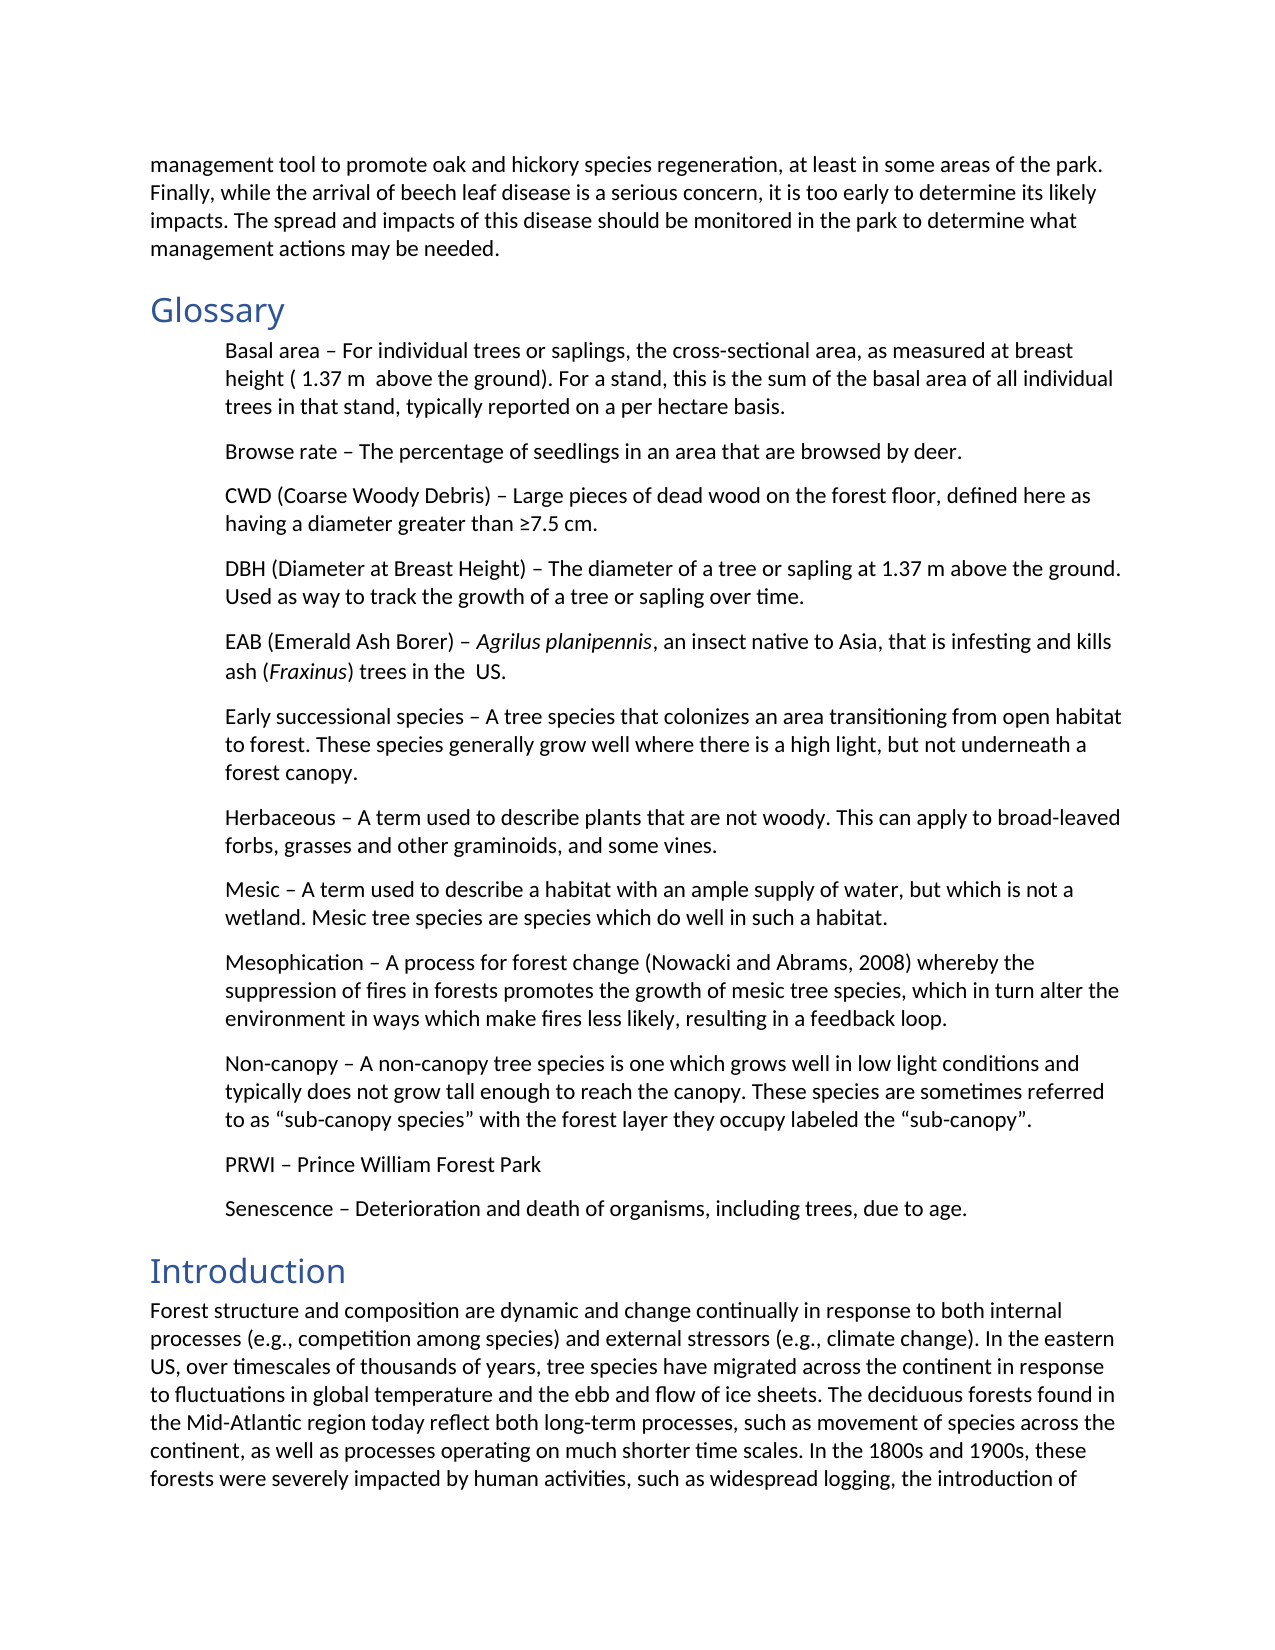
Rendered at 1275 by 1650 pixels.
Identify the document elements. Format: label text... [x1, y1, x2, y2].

subtitle Glossary [150, 287, 1125, 332]
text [150, 150, 1125, 262]
text Browse rate – The percentage of seedlings in an area that are browsed by deer. [225, 437, 1125, 465]
text Herbaceous – A term used to describe plants that are not woody. This can apply to broad-leaved forbs, grasses and other graminoids, and some vines. [225, 803, 1125, 859]
text Mesic – A term used to describe a habitat with an ample supply of water, but which is not a wetland. Mesic tree species are species which do well in such a habitat. [225, 876, 1125, 932]
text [150, 1296, 1125, 1492]
subtitle Introduction [150, 1247, 1125, 1293]
text DBH (Diameter at Breast Height) – The diameter of a tree or sapling at 1.37 m above the ground. Used as way to track the growth of a tree or sapling over time. [225, 554, 1125, 610]
text Senescence – Deterioration and death of organisms, including trees, due to age. [225, 1194, 1125, 1222]
text CWD (Coarse Woody Debris) – Large pieces of dead wood on the forest floor, defined here as having a diameter greater than ≥7.5 cm. [225, 481, 1125, 537]
text Mesophication – A process for forest change (Nowacki and Abrams, 2008) whereby the suppression of fires in forests promotes the growth of mesic tree species, which in turn alter the environment in ways which make fires less likely, resulting in a feedback loop. [225, 948, 1125, 1032]
text EAB (Emerald Ash Borer) – Agrilus planipennis, an insect native to Asia, that is infesting and kills ash (Fraxinus) trees in the US. [225, 627, 1125, 685]
text PRWI – Prince William Forest Park [225, 1150, 1125, 1178]
text Non-canopy – A non-canopy tree species is one which grows well in low light conditions and typically does not grow tall enough to reach the canopy. These species are sometimes referred to as “sub-canopy species” with the forest layer they occupy labeled the “sub-canopy”. [225, 1049, 1125, 1133]
text Basal area – For individual trees or saplings, the cross-sectional area, as measured at breast height ( 1.37 m above the ground). For a stand, this is the sum of the basal area of all individual trees in that stand, typically reported on a per hectare basis. [225, 336, 1125, 420]
text Early successional species – A tree species that colonizes an area transitioning from open habitat to forest. These species generally grow well where there is a high light, but not underneath a forest canopy. [225, 702, 1125, 786]
